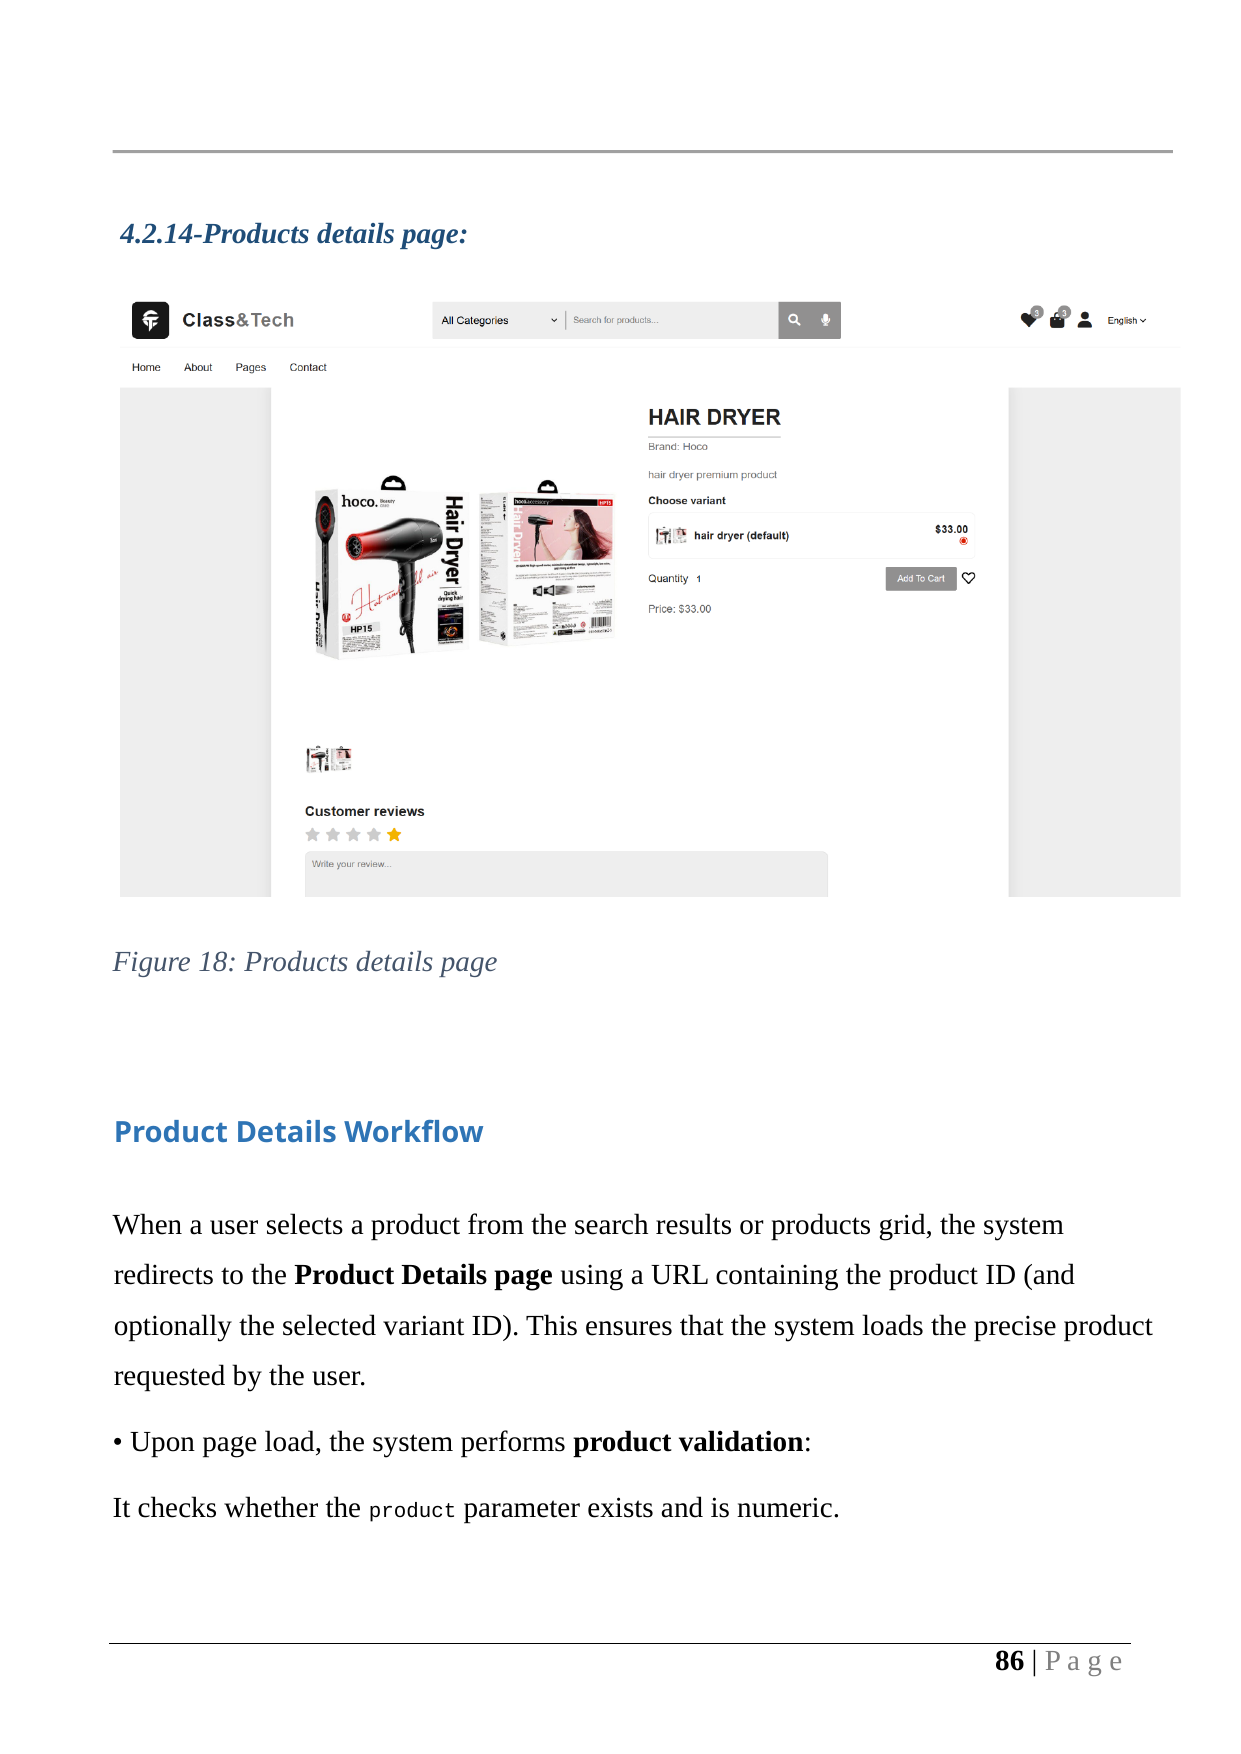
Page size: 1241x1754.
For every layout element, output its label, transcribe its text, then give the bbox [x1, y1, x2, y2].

text • Upon page load, the system performs product validation: [112, 1424, 1166, 1458]
text 4.2.14-Products details page: [120, 216, 1173, 250]
text Figure 18: Products details page [112, 944, 1173, 978]
text It checks whether the product parameter exists and is numeric. [112, 1491, 1166, 1524]
text When a user selects a product from the search results or products grid, the system redirects to the Product Details page using a URL containing the product ID (and optionally the selected variant ID). This ensures that the system loads the precise product requested by the user. [112, 1207, 1166, 1392]
picture [120, 297, 1181, 897]
subtitle Product Details Workflow [113, 1112, 1173, 1151]
